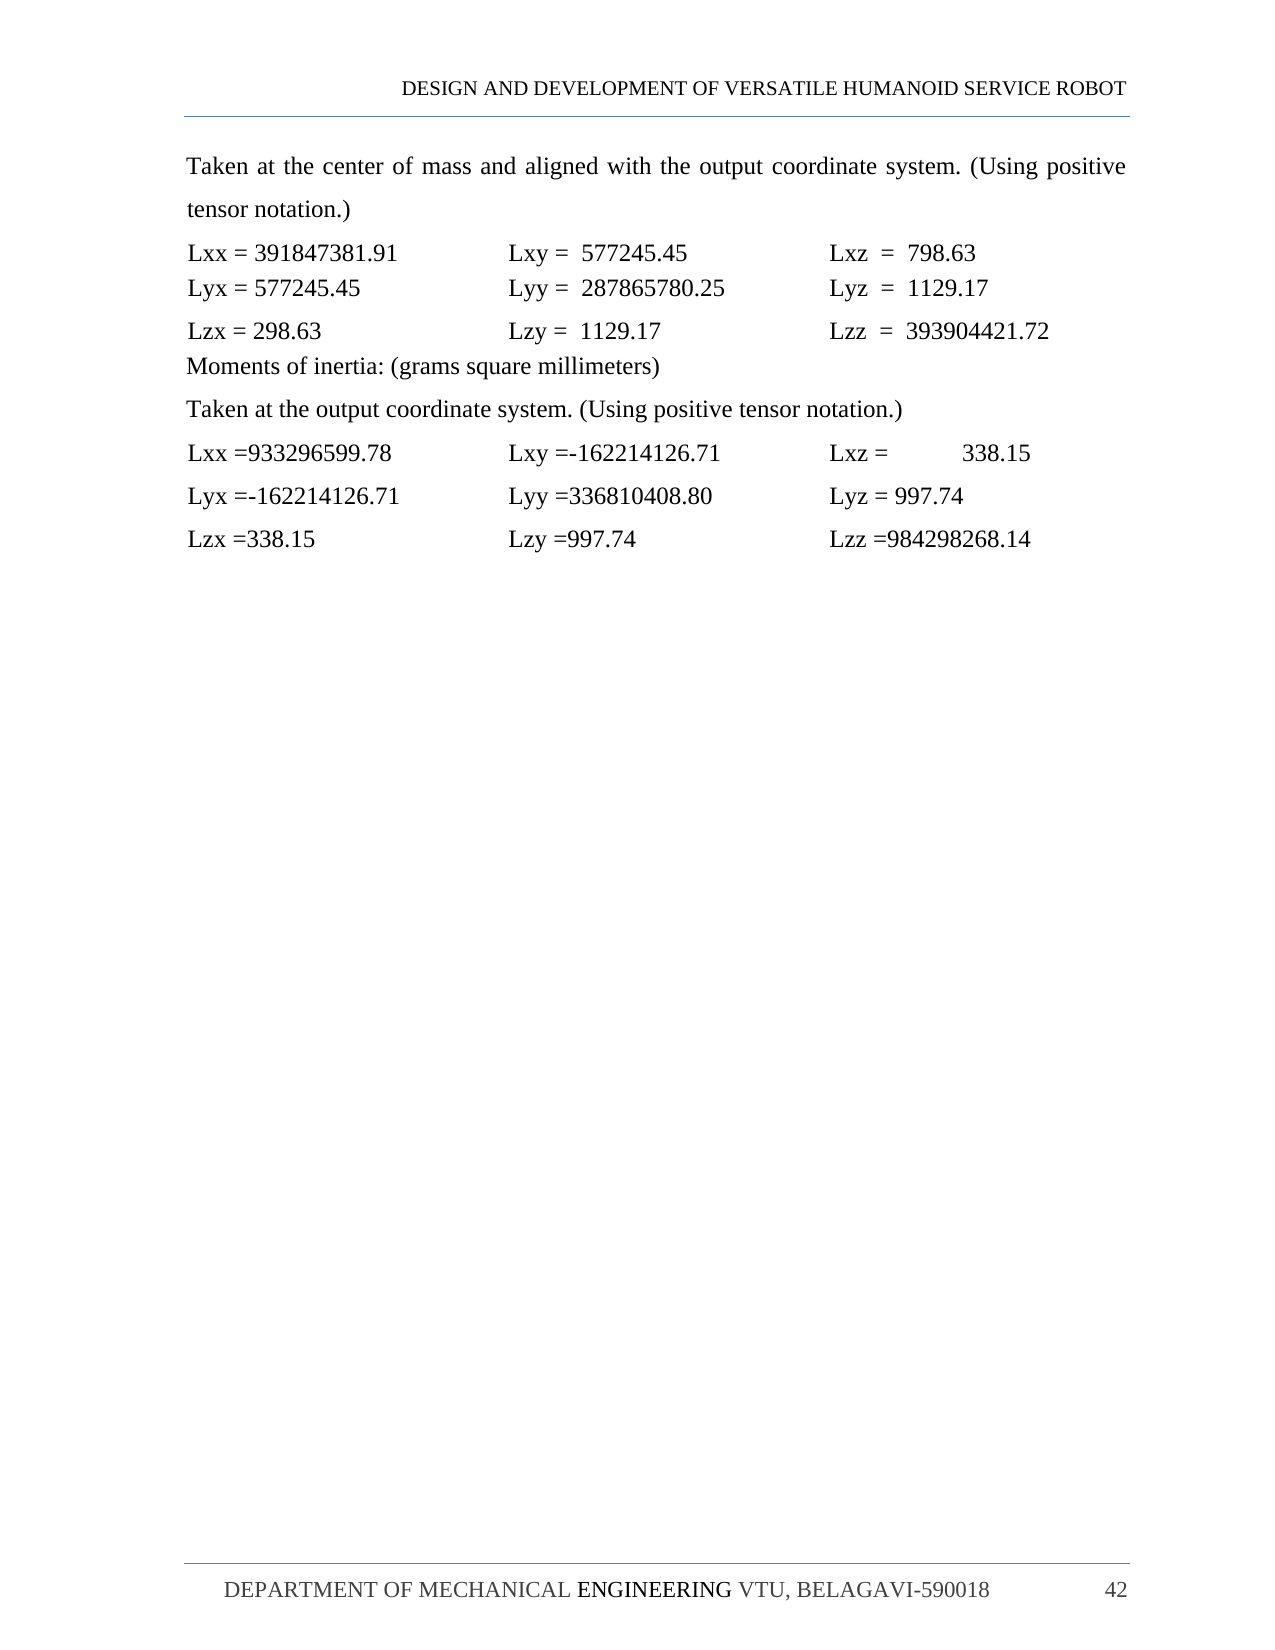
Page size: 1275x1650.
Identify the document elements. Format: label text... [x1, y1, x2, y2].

table_header Lxx =933296599.78 [187, 438, 508, 481]
table_cell Lzx =338.15 [187, 524, 508, 559]
table_cell Lzz =984298268.14 [829, 524, 1037, 559]
text Taken at the center of mass and aligned with the output coordinate system. (Using positive tensor notation.) [186, 151, 1128, 223]
table_header Lxy =-162214126.71 [508, 438, 829, 481]
table_cell Lzx = 298.63 [187, 316, 508, 351]
table_header Lxx = 391847381.91 [187, 238, 508, 273]
table_cell Lzy =997.74 [508, 524, 829, 559]
table_cell Lyx =-162214126.71 [187, 481, 508, 524]
table_cell Lyy = 287865780.25 [508, 273, 829, 316]
table_cell Lyy =336810408.80 [508, 481, 829, 524]
table_cell Lzz = 393904421.72 [829, 316, 1056, 351]
table_cell Lzy = 1129.17 [508, 316, 829, 351]
table_header Lxy = 577245.45 [508, 238, 829, 273]
table_cell Lyz = 1129.17 [829, 273, 1056, 316]
text Moments of inertia: (grams square millimeters) [186, 351, 1128, 380]
table_cell Lyx = 577245.45 [187, 273, 508, 316]
table_header Lxz = 338.15 [829, 438, 1037, 481]
table_header Lxz = 798.63 [829, 238, 1056, 273]
text Taken at the output coordinate system. (Using positive tensor notation.) [186, 394, 1128, 423]
table_cell Lyz = 997.74 [829, 481, 1037, 524]
